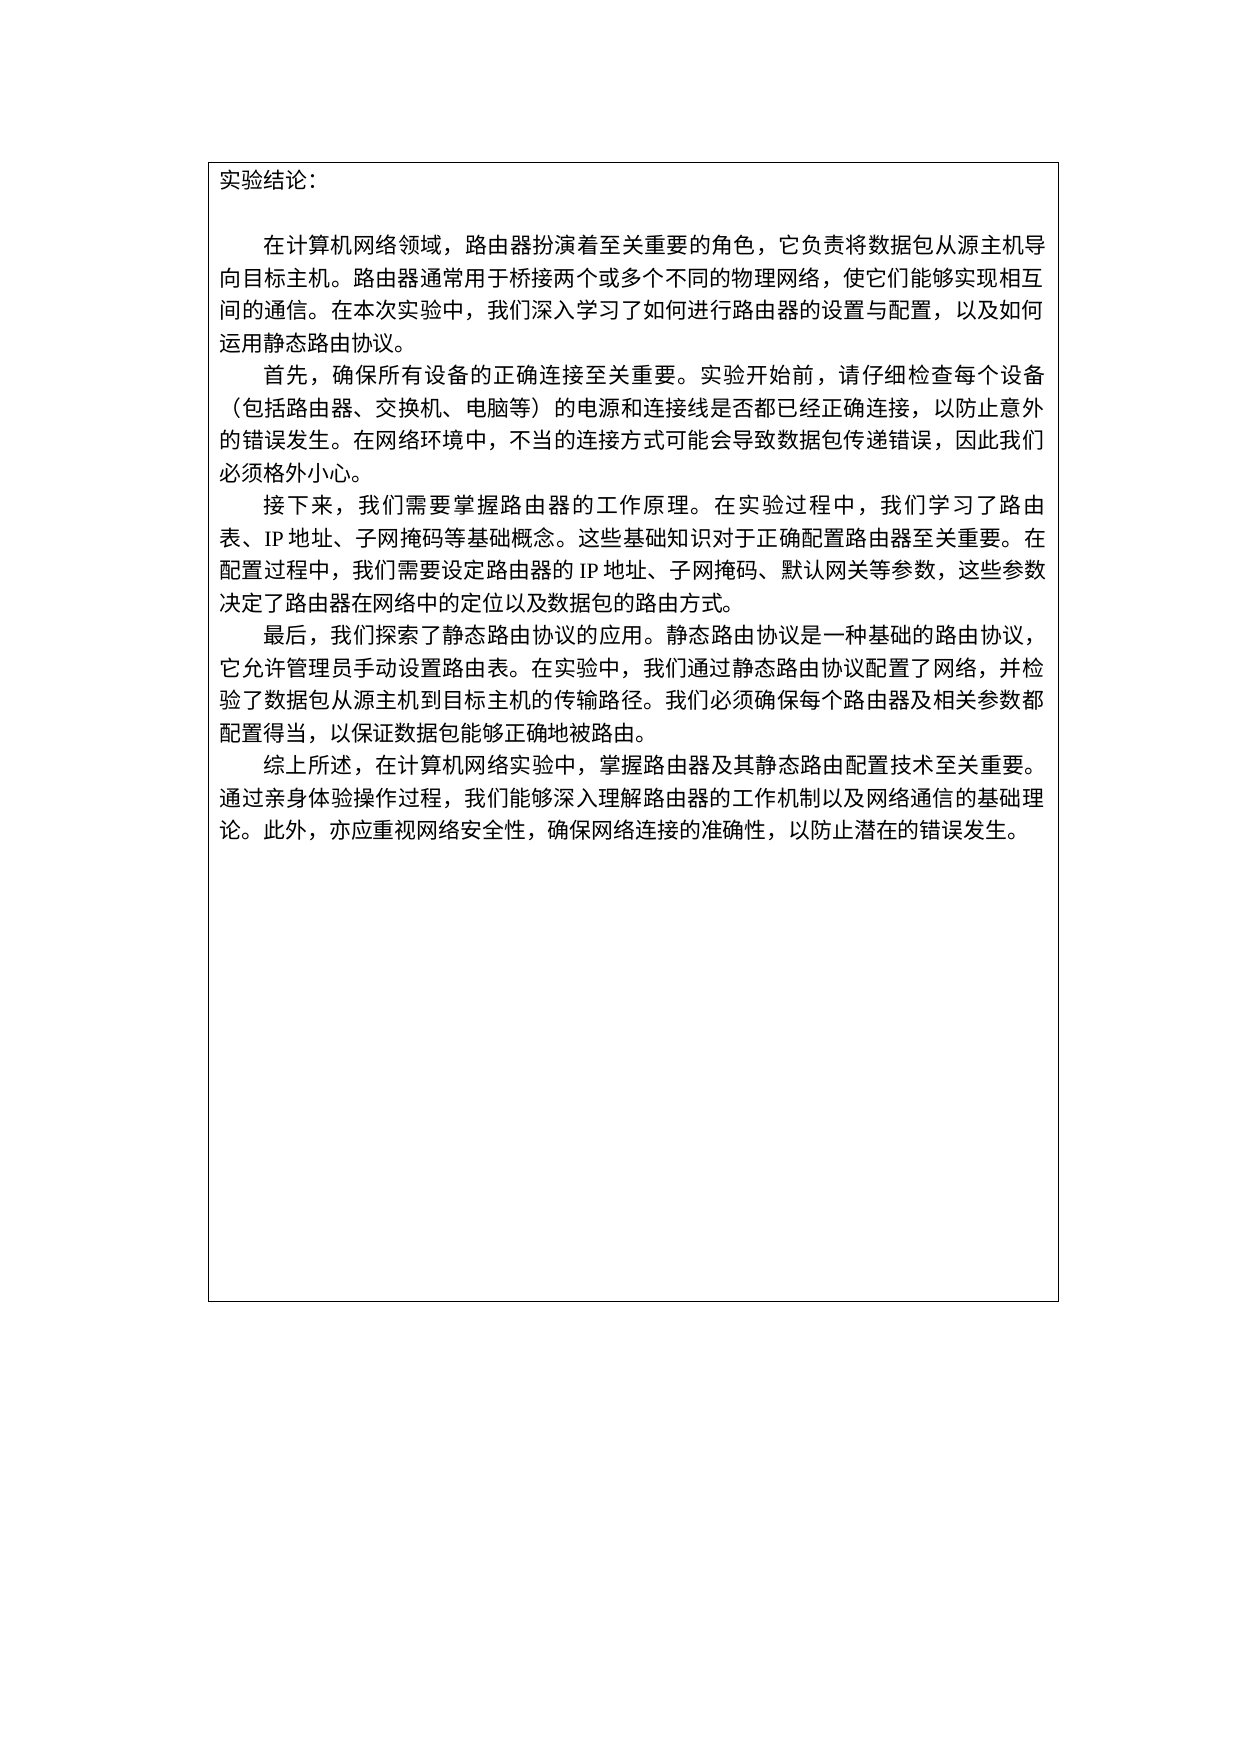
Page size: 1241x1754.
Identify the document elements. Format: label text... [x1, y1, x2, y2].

table_header 实验结论： 在计算机网络领域，路由器扮演着至关重要的角色，它负责将数据包从源主机导向目标主机。路由器通常用于桥接两个或多个不同的物理网络，使它们能够实现相互间的通信。在本次实验中，我们深入学习了如何进行路由器的设置与配置，以及如何运用静态路由协议。 首先，确保所有设备的正确连接至关重要。实验开始前，请仔细检查每个设备（包括路由器、交换机、电脑等）的电源和连接线是否都已经正确连接，以防止意外的错误发生。在网络环境中，不当的连接方式可能会导致数据包传递错误，因此我们必须格外小心。 接下来，我们需要掌握路由器的工作原理。在实验过程中，我们学习了路由表、IP地址、子网掩码等基础概念。这些基础知识对于正确配置路由器至关重要。在配置过程中，我们需要设定路由器的IP地址、子网掩码、默认网关等参数，这些参数决定了路由器在网络中的定位以及数据包的路由方式。 最后，我们探索了静态路由协议的应用。静态路由协议是一种基础的路由协议，它允许管理员手动设置路由表。在实验中，我们通过静态路由协议配置了网络，并检验了数据包从源主机到目标主机的传输路径。我们必须确保每个路由器及相关参数都配置得当，以保证数据包能够正确地被路由。 综上所述，在计算机网络实验中，掌握路由器及其静态路由配置技术至关重要。通过亲身体验操作过程，我们能够深入理解路由器的工作机制以及网络通信的基础理论。此外，亦应重视网络安全性，确保网络连接的准确性，以防止潜在的错误发生。 [209, 163, 1058, 1301]
